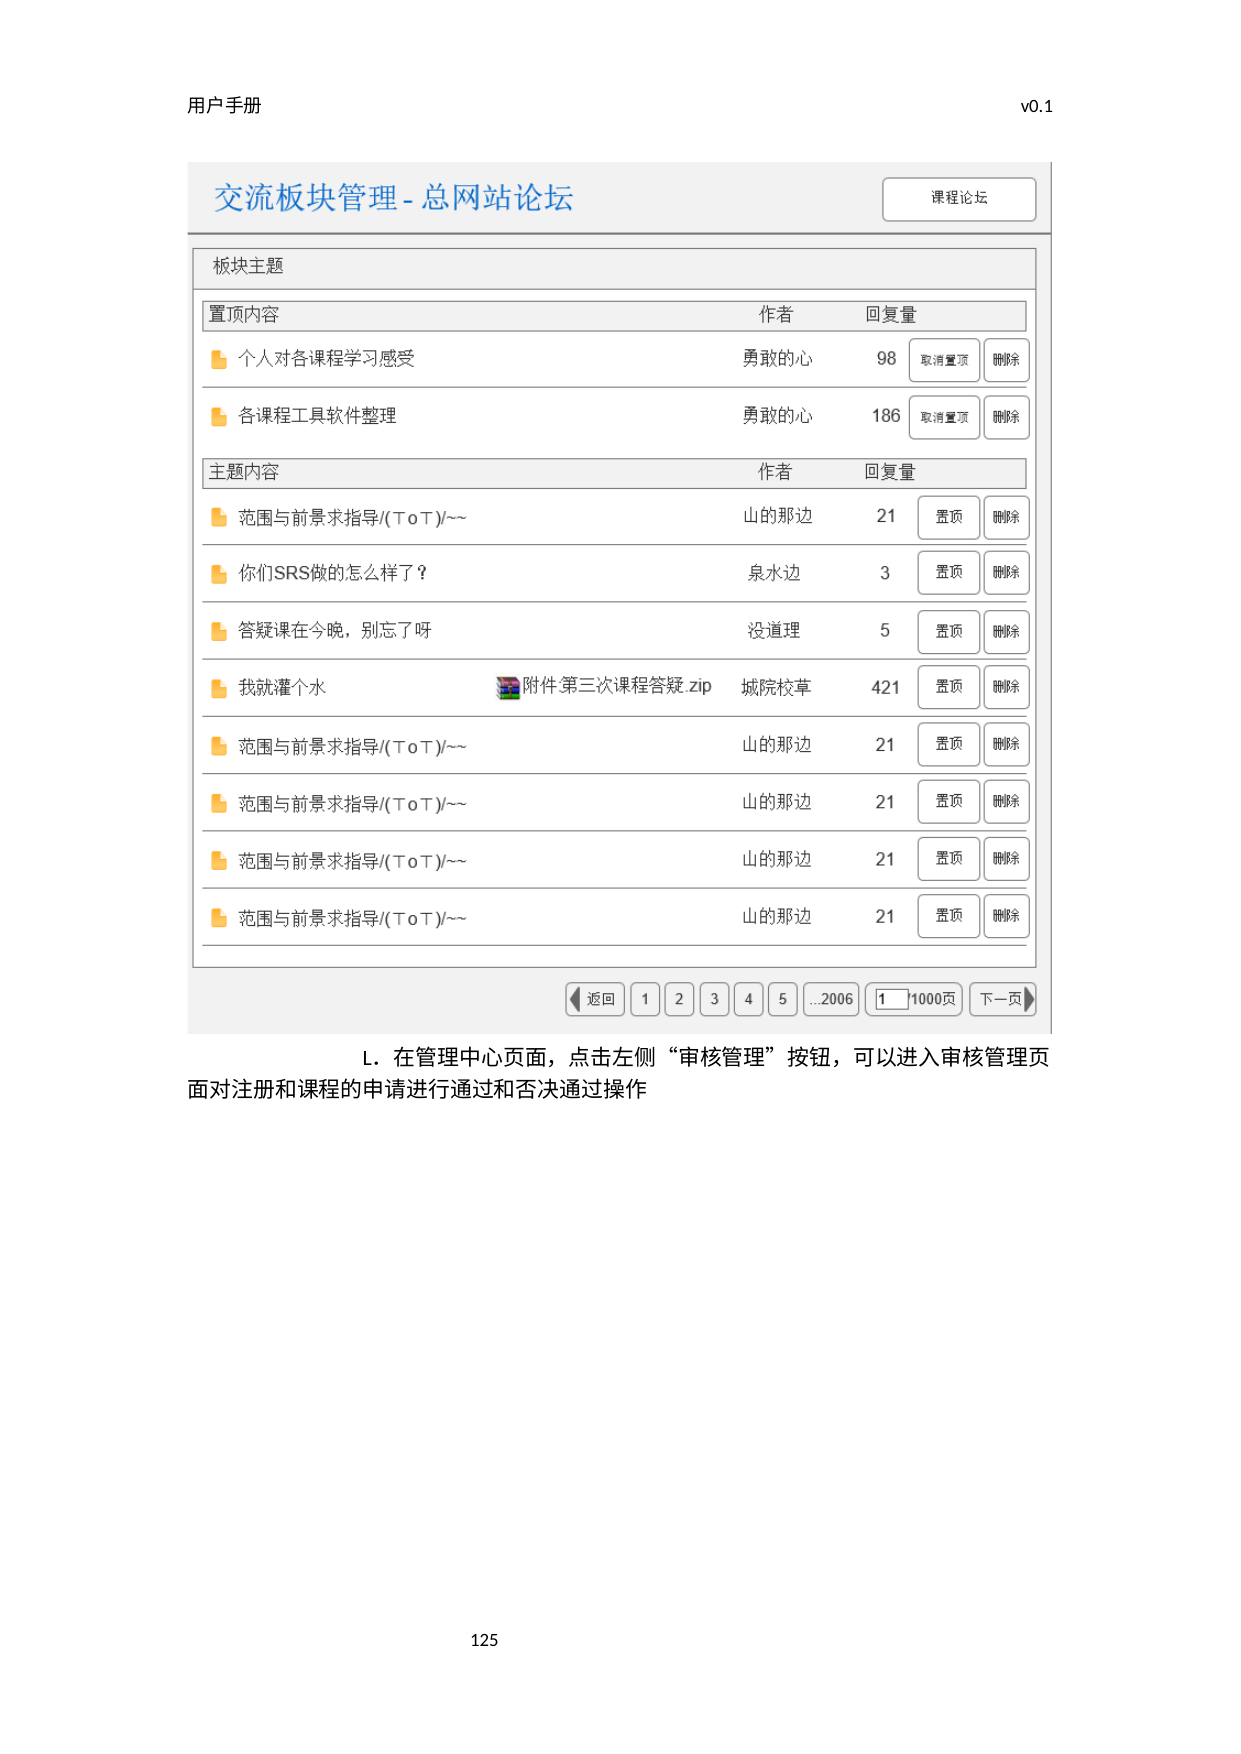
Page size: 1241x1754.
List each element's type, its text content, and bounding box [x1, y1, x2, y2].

text L．在管理中心页面，点击左侧“审核管理”按钮，可以进入审核管理页面对注册和课程的申请进行通过和否决通过操作 [187, 1039, 1053, 1104]
picture [187, 162, 1053, 1034]
